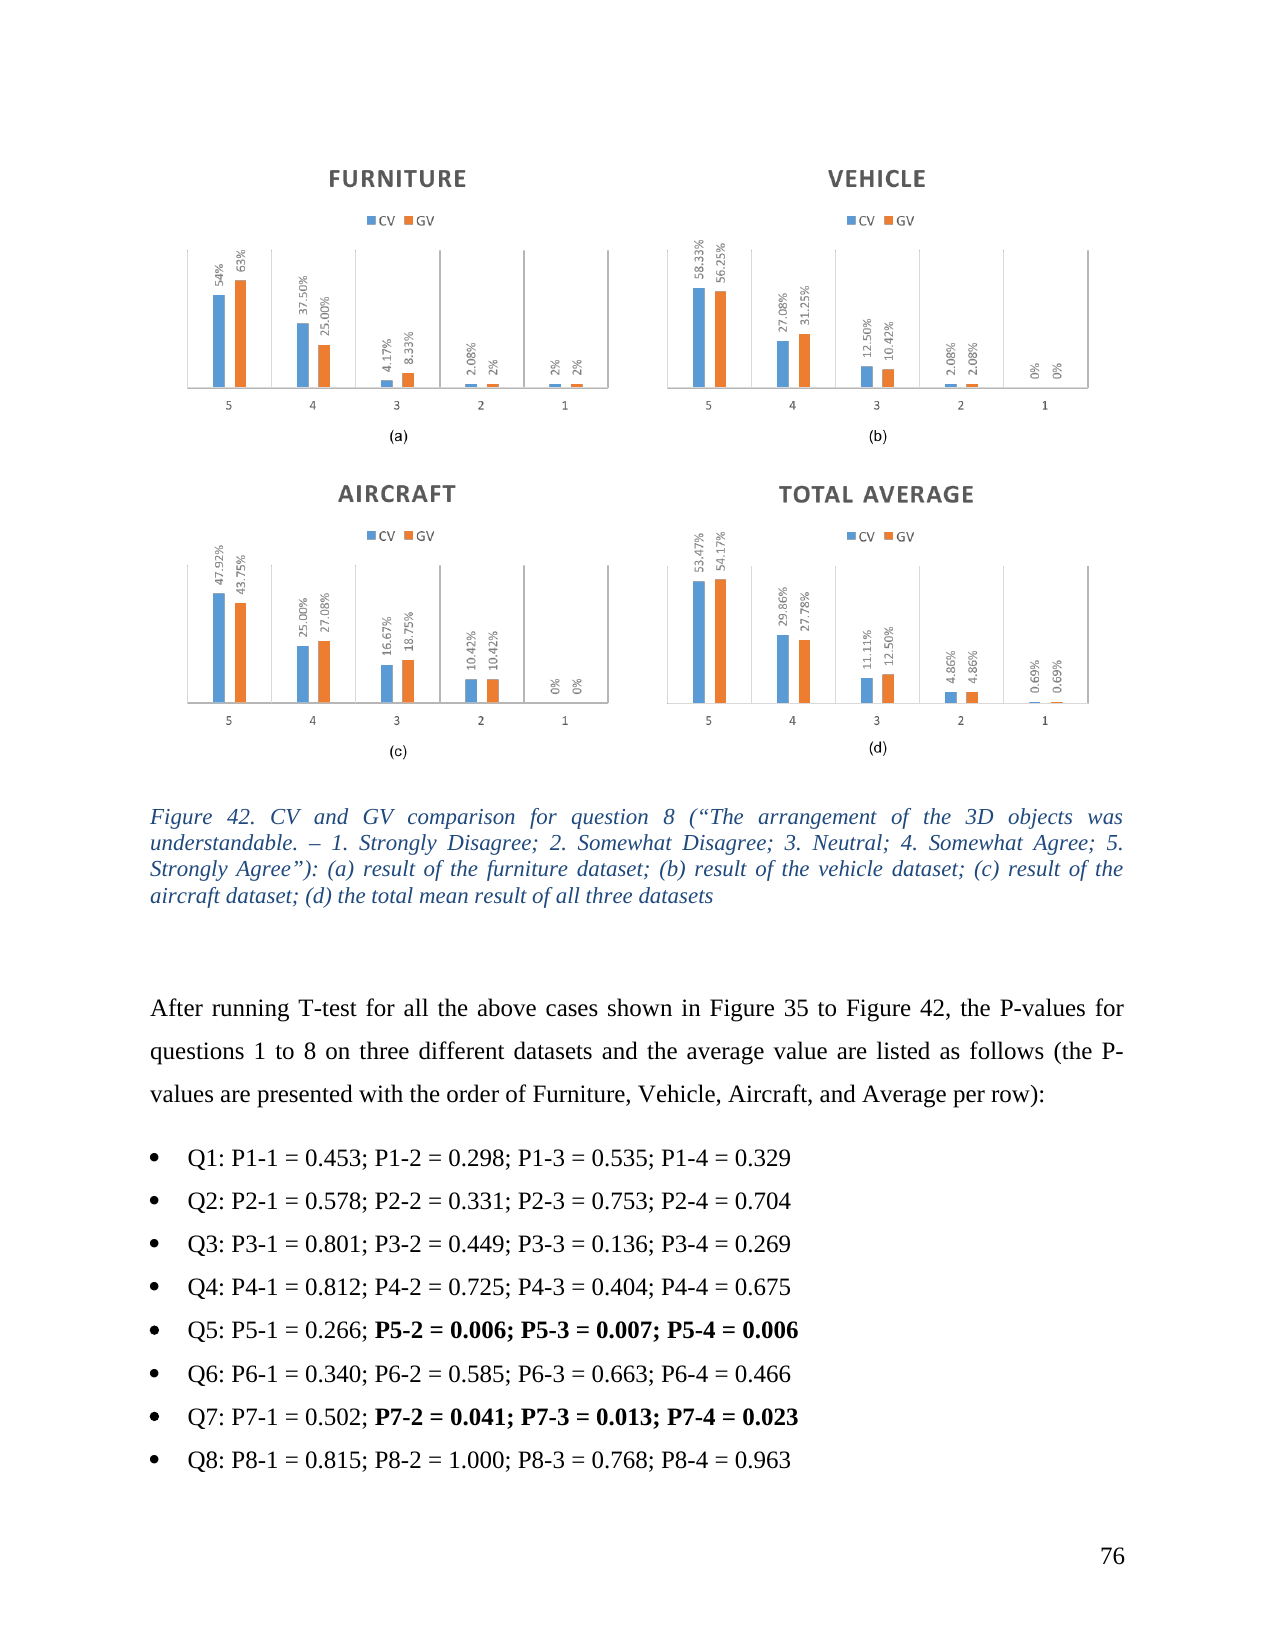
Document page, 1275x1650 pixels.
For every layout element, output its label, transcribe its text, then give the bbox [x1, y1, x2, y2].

list Q5: P5-1 = 0.266; P5-2 = 0.006; P5-3 = 0.007; P5-4 = 0.006 [150, 1316, 1125, 1344]
list Q3: P3-1 = 0.801; P3-2 = 0.449; P3-3 = 0.136; P3-4 = 0.269 [150, 1229, 1125, 1258]
list Q1: P1-1 = 0.453; P1-2 = 0.298; P1-3 = 0.535; P1-4 = 0.329 [150, 1143, 1125, 1172]
list Q4: P4-1 = 0.812; P4-2 = 0.725; P4-3 = 0.404; P4-4 = 0.675 [150, 1272, 1125, 1301]
picture [171, 150, 1104, 768]
list Q7: P7-1 = 0.502; P7-2 = 0.041; P7-3 = 0.013; P7-4 = 0.023 [150, 1402, 1125, 1431]
text After running T-test for all the above cases shown in Figure 35 to Figure 42, the P-values for questions 1 to 8 on three different datasets and the average value are listed as follows (the P-values are presented with the order of Furniture, Vehicle, Aircraft, and Average per row): [150, 993, 1125, 1108]
list Q2: P2-1 = 0.578; P2-2 = 0.331; P2-3 = 0.753; P2-4 = 0.704 [150, 1186, 1125, 1215]
list Q6: P6-1 = 0.340; P6-2 = 0.585; P6-3 = 0.663; P6-4 = 0.466 [150, 1359, 1125, 1387]
list Q8: P8-1 = 0.815; P8-2 = 1.000; P8-3 = 0.768; P8-4 = 0.963 [150, 1445, 1125, 1474]
